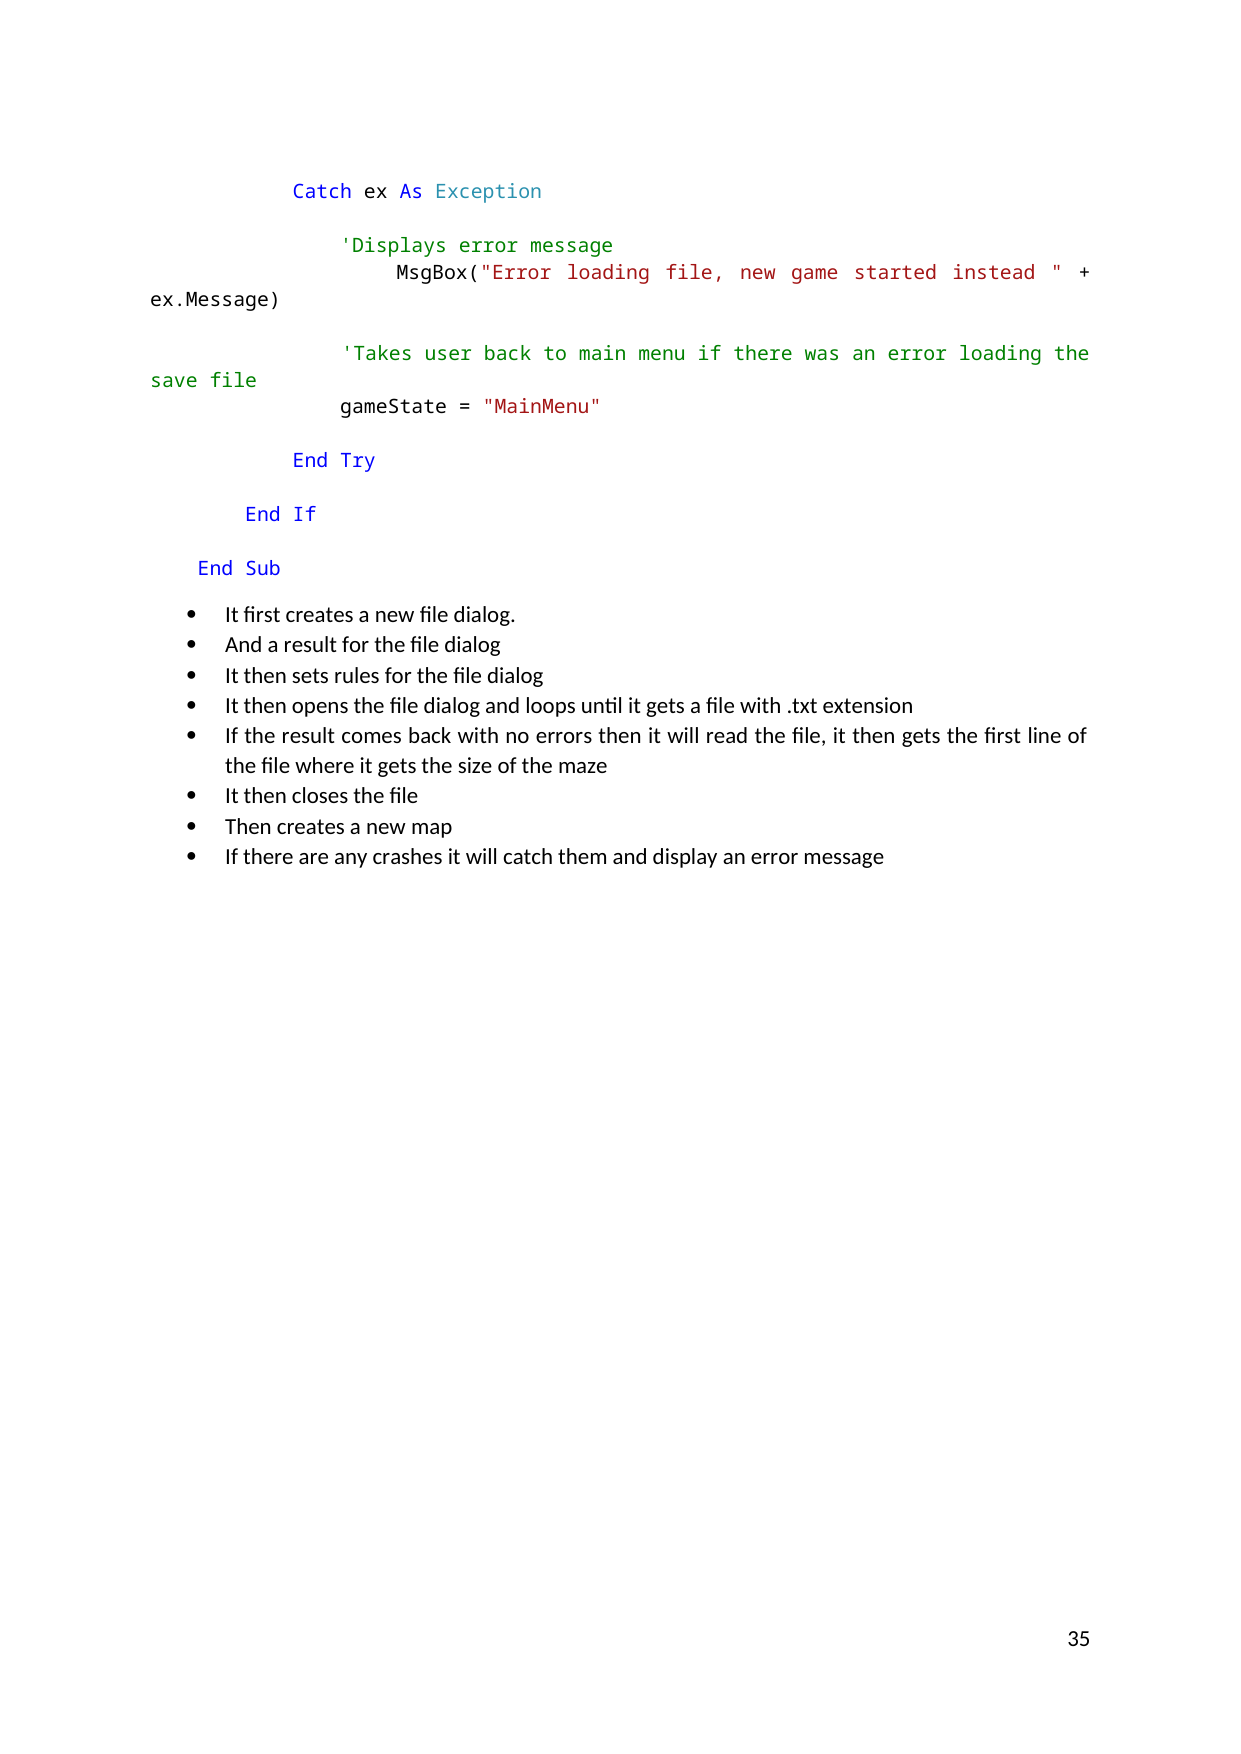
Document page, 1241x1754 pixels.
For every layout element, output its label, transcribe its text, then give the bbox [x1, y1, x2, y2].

text Catch ex As Exception [150, 177, 1090, 204]
text MsgBox("Error loading file, new game started instead " + ex.Message) [150, 258, 1090, 312]
list It first creates a new file dialog. [187, 600, 1090, 628]
list If the result comes back with no errors then it will read the file, it then gets the first line of the file where it gets the size of the maze [187, 721, 1090, 779]
text End If [150, 501, 1090, 528]
text End Try [150, 447, 1090, 474]
text gameState = "MainMenu" [150, 393, 1090, 420]
list If there are any crashes it will catch them and display an error message [187, 842, 1090, 870]
list It then closes the file [187, 782, 1090, 810]
list It then sets rules for the file dialog [187, 661, 1090, 689]
text End Sub [150, 555, 1090, 582]
list And a result for the file dialog [187, 631, 1090, 659]
list Then creates a new map [187, 812, 1090, 840]
text 'Takes user back to main menu if there was an error loading the save file [150, 339, 1090, 393]
list It then opens the file dialog and loops until it gets a file with .txt extension [187, 691, 1090, 719]
text 'Displays error message [150, 231, 1090, 258]
